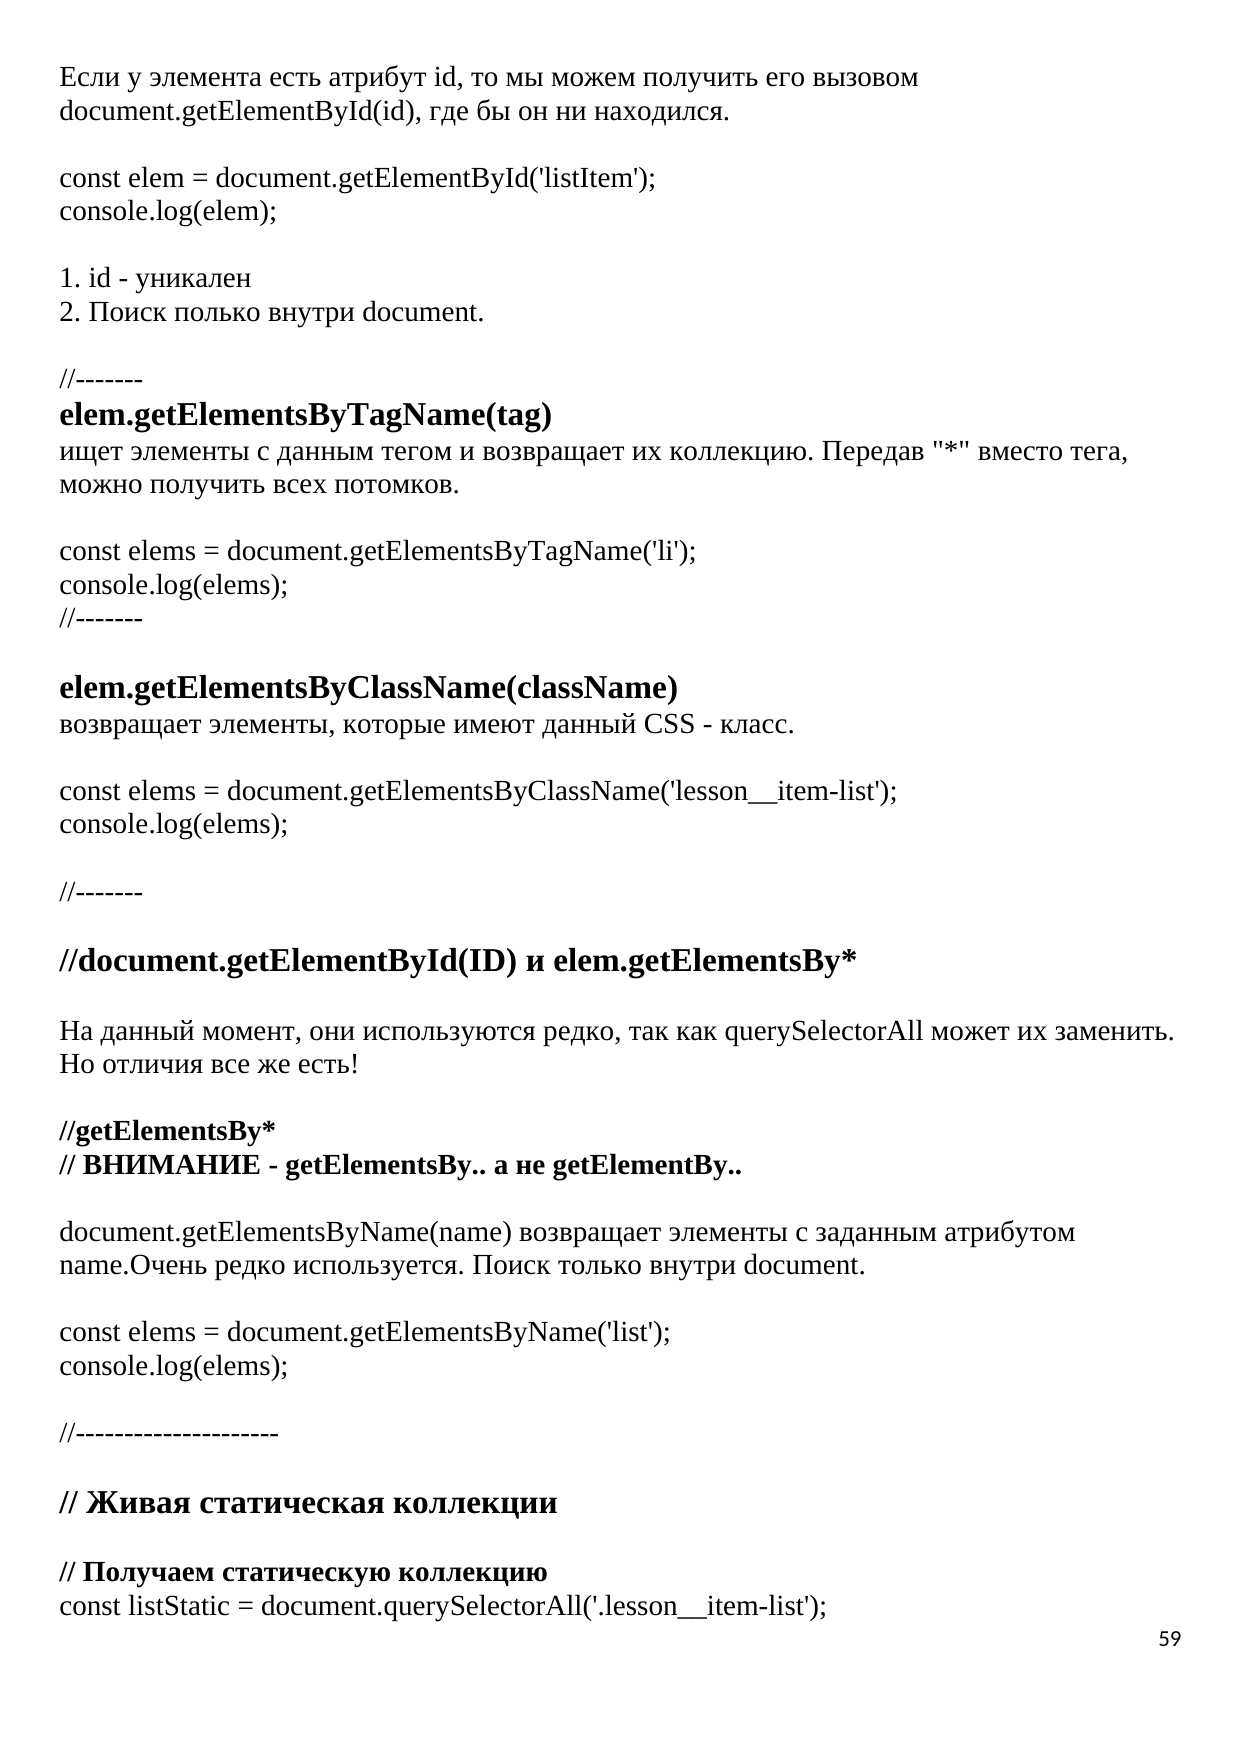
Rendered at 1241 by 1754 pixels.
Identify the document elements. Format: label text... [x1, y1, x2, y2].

text const listStatic = document.querySelectorAll('.lesson__item-list'); [59, 1588, 1181, 1621]
text //------- [59, 361, 1181, 394]
text Если у элемента есть атрибут id, то мы можем получить его вызовом document.getElementById(id), где бы он ни находился. [59, 59, 1181, 126]
text //------- [59, 601, 1181, 634]
text //--------------------- [59, 1415, 1181, 1449]
text На данный момент, они используются редко, так как querySelectorAll может их заменить. [59, 1013, 1181, 1046]
text const elem = document.getElementById('listItem'); [59, 160, 1181, 193]
text 1. id - уникален [59, 260, 1181, 294]
text // Живая статическая коллекции [59, 1482, 1181, 1521]
text //getElementsBy* [59, 1113, 1181, 1147]
text ищет элементы с данным тегом и возвращает их коллекцию. Передав "*" вместо тега, можно получить всех потомков. [59, 433, 1181, 500]
text const elems = document.getElementsByName('list'); [59, 1314, 1181, 1348]
text const elems = document.getElementsByTagName('li'); [59, 533, 1181, 567]
text Но отличия все же есть! [59, 1046, 1181, 1080]
text document.getElementsByName(name) возвращает элементы с заданным атрибутом name.Очень редко используется. Поиск только внутри document. [59, 1214, 1181, 1281]
text // ВНИМАНИЕ - getElementsBy.. а не getElementBy.. [59, 1147, 1181, 1180]
text console.log(elem); [59, 193, 1181, 227]
text console.log(elems); [59, 1348, 1181, 1382]
text elem.getElementsByTagName(tag) [59, 394, 1181, 433]
text //document.getElementById(ID) и elem.getElementsBy* [59, 941, 1181, 979]
text // Получаем статическую коллекцию [59, 1554, 1181, 1588]
text //------- [59, 874, 1181, 907]
text const elems = document.getElementsByClassName('lesson__item-list'); [59, 773, 1181, 807]
text возвращает элементы, которые имеют данный CSS - класс. [59, 706, 1181, 739]
text console.log(elems); [59, 807, 1181, 840]
text console.log(elems); [59, 567, 1181, 601]
text 2. Поиск полько внутри document. [59, 294, 1181, 327]
text elem.getElementsByClassName(className) [59, 668, 1181, 706]
